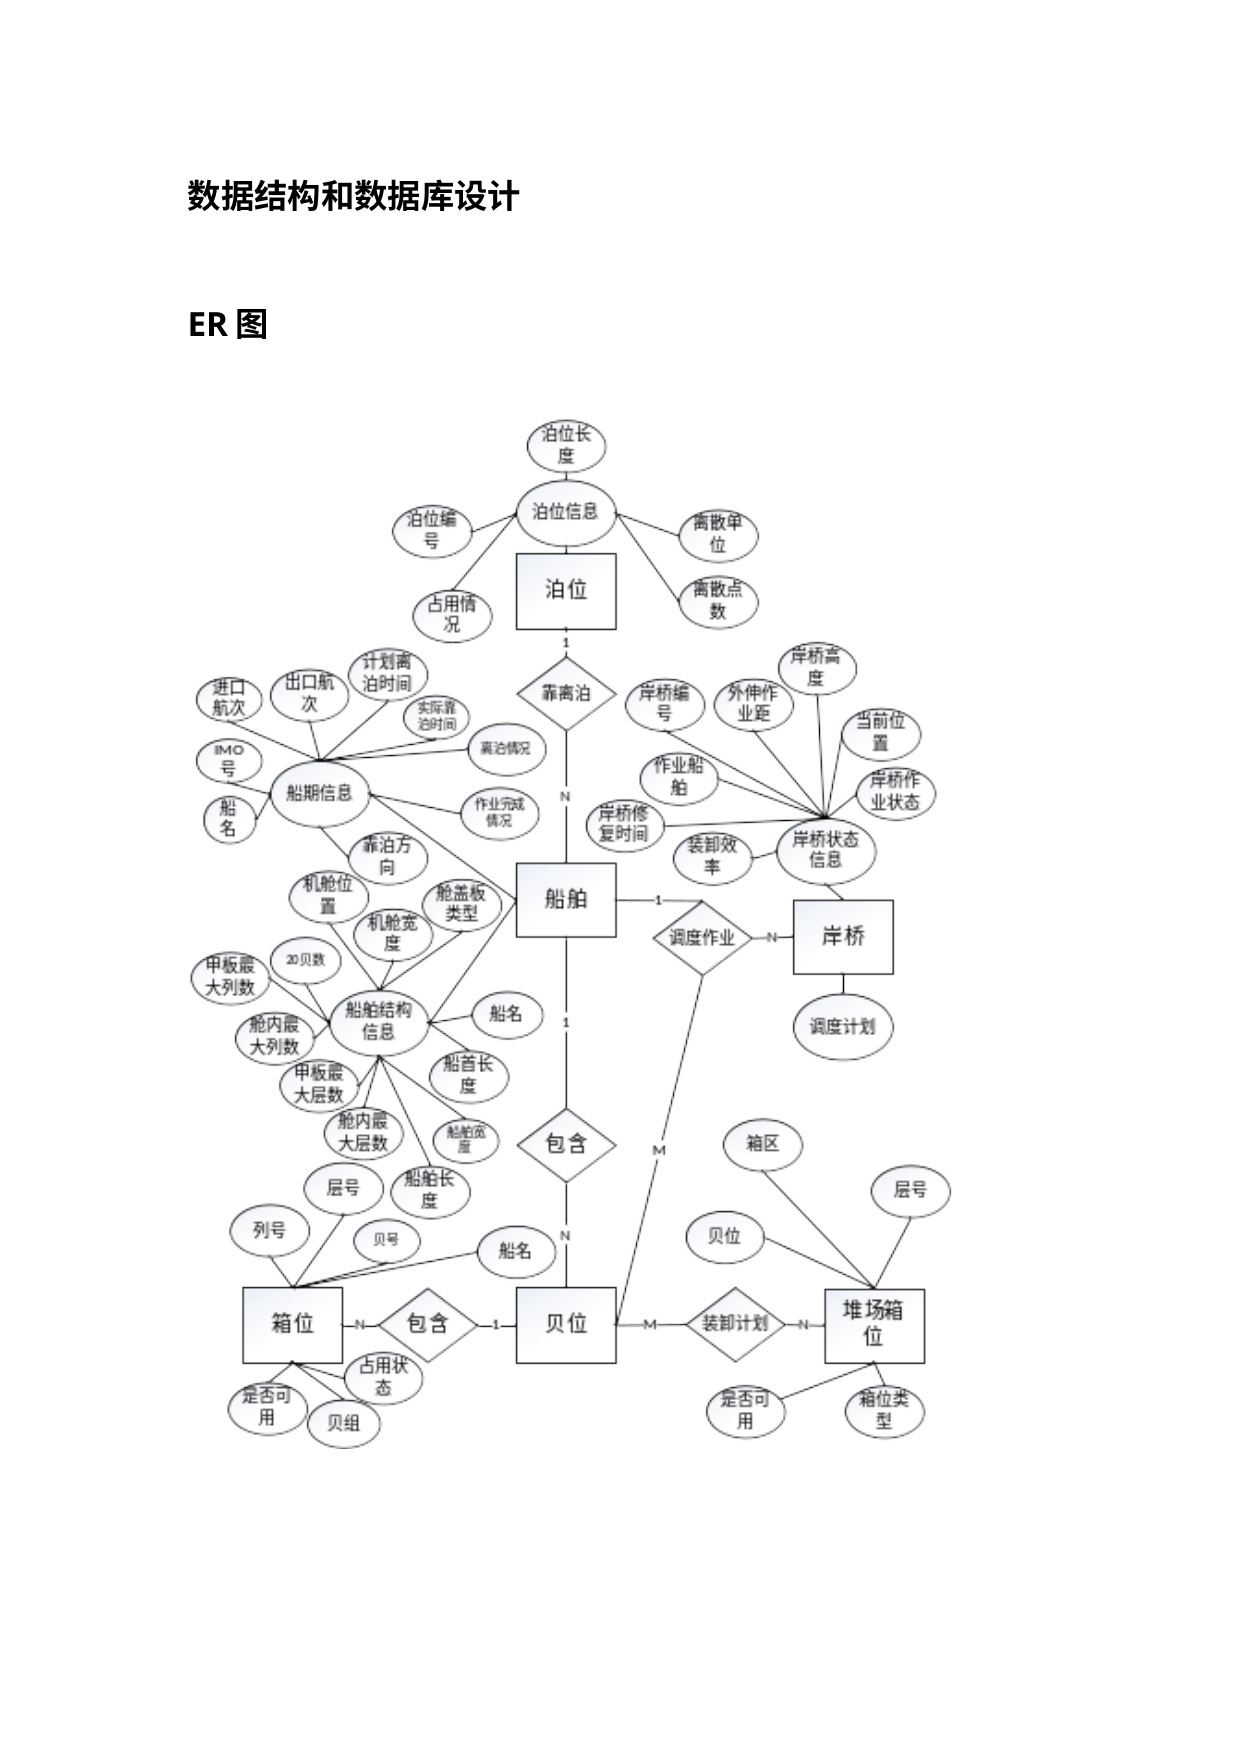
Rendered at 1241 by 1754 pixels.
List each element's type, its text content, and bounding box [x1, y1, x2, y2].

subtitle ER图 [187, 289, 1053, 354]
subtitle 数据结构和数据库设计 [187, 162, 1053, 227]
